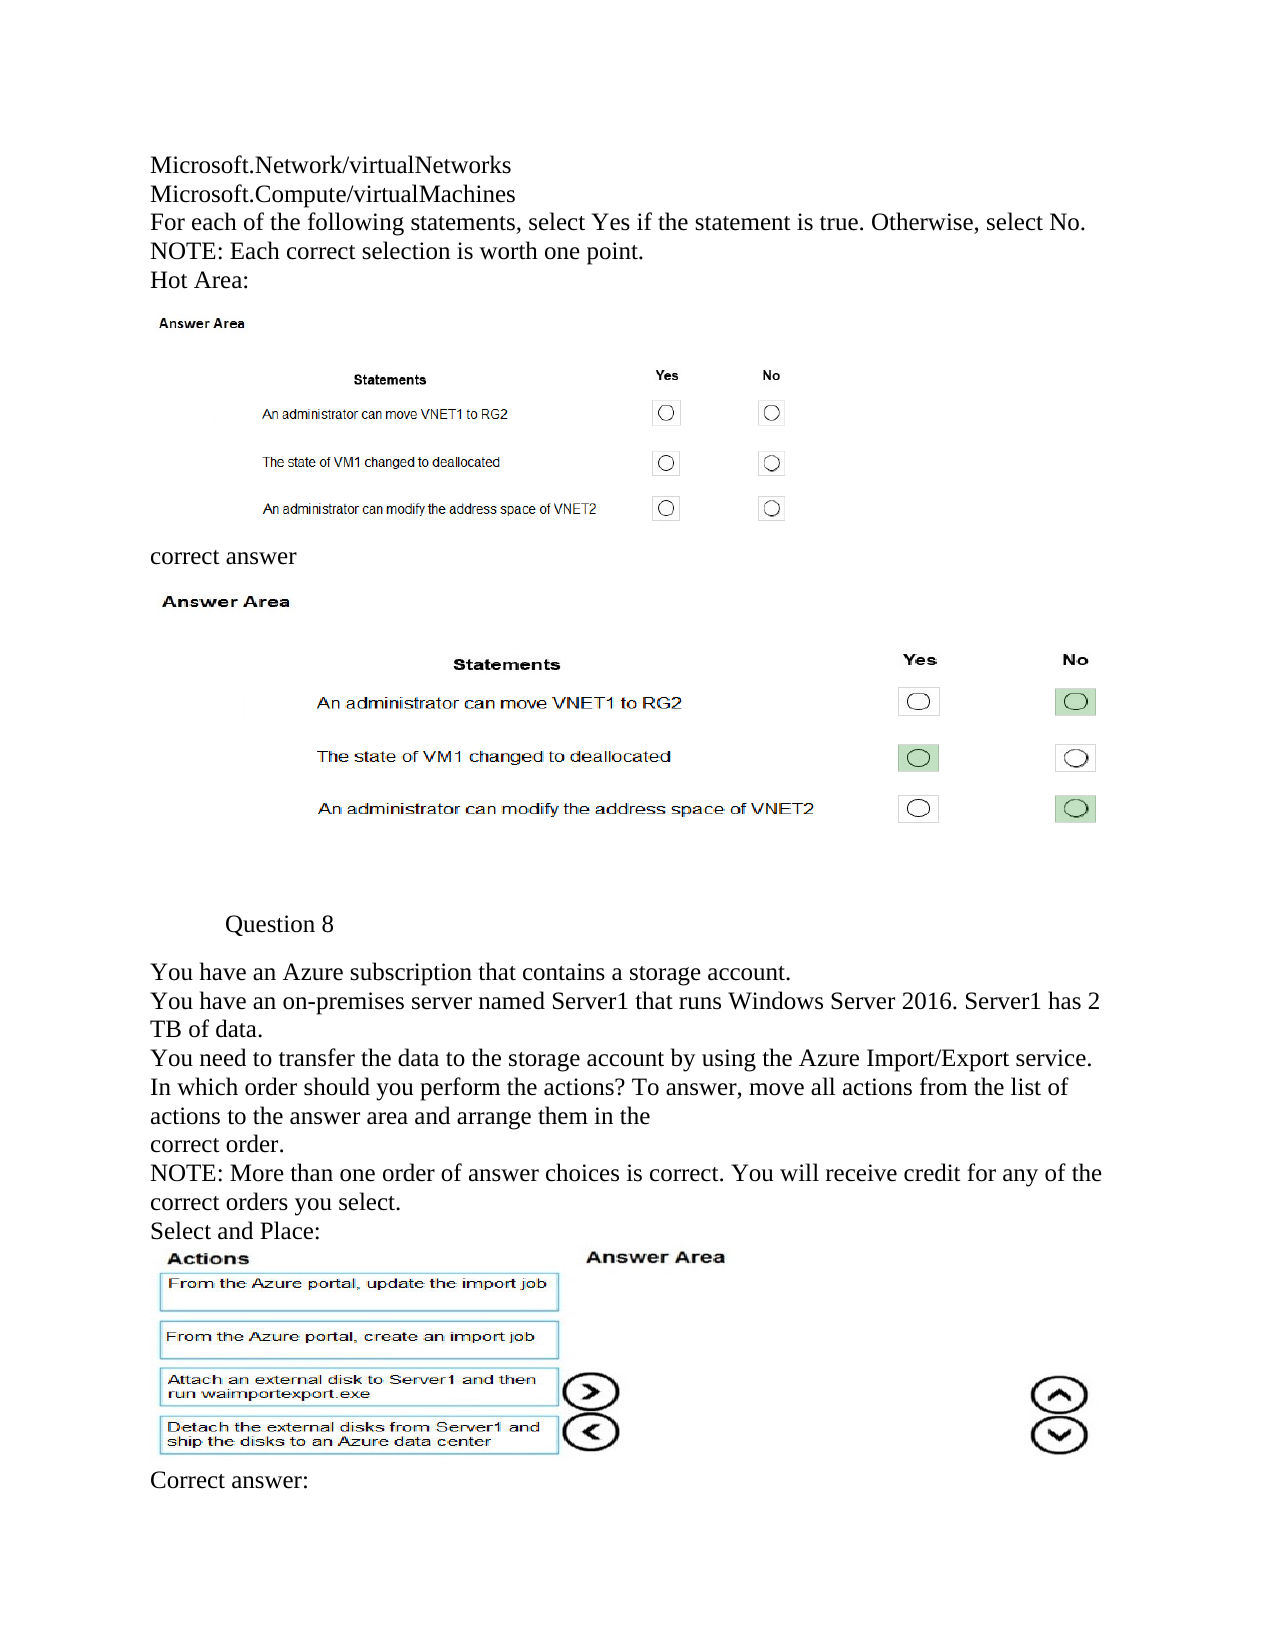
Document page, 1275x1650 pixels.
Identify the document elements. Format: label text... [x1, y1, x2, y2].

text You have an on-premises server named Server1 that runs Windows Server 2016. Server1 has 2 TB of data. [150, 986, 1125, 1043]
text Hot Area: [150, 265, 1125, 294]
text Select and Place: [150, 1216, 1125, 1244]
text You need to transfer the data to the storage account by using the Azure Import/Export service. [150, 1043, 1125, 1072]
text Microsoft.Network/virtualNetworks [150, 150, 1125, 179]
text Microsoft.Compute/virtualMachines [150, 179, 1125, 207]
text correct answer [150, 313, 1125, 570]
text For each of the following statements, select Yes if the statement is true. Otherwise, select No. [150, 207, 1125, 236]
text Question 8 [150, 909, 1125, 938]
text correct order. [150, 1129, 1125, 1158]
text Correct answer: [150, 1465, 1125, 1494]
text NOTE: More than one order of answer choices is correct. You will receive credit for any of the correct orders you select. [150, 1158, 1125, 1216]
text You have an Azure subscription that contains a storage account. [150, 957, 1125, 986]
text In which order should you perform the actions? To answer, move all actions from the list of actions to the answer area and arrange them in the [150, 1072, 1125, 1129]
text NOTE: Each correct selection is worth one point. [150, 236, 1125, 265]
